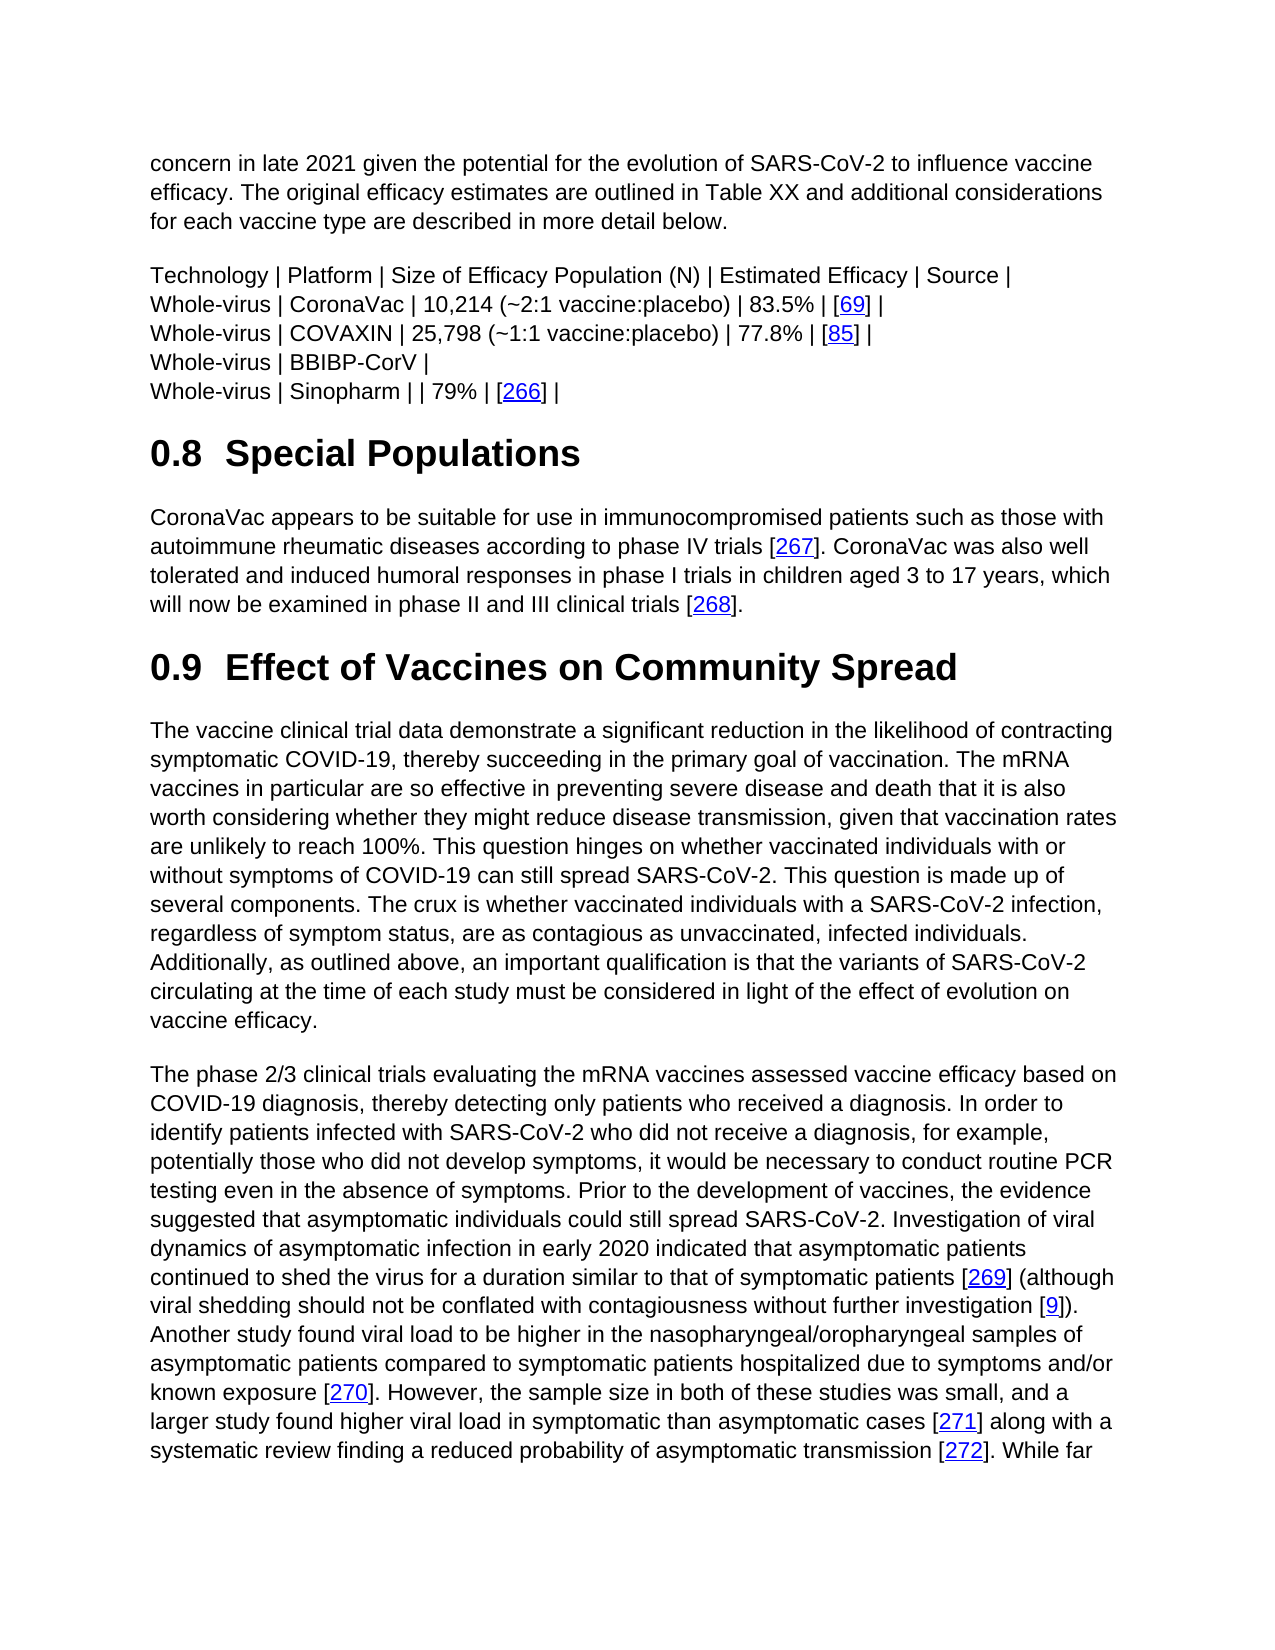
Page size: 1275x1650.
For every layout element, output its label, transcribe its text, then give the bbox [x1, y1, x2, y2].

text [150, 150, 1125, 234]
subtitle 0.9 Effect of Vaccines on Community Spread [150, 645, 1125, 688]
text The vaccine clinical trial data demonstrate a significant reduction in the likelihood of contracting symptomatic COVID-19, thereby succeeding in the primary goal of vaccination. The mRNA vaccines in particular are so effective in preventing severe disease and death that it is also worth considering whether they might reduce disease transmission, given that vaccination rates are unlikely to reach 100%. This question hinges on whether vaccinated individuals with or without symptoms of COVID-19 can still spread SARS-CoV-2. This question is made up of several components. The crux is whether vaccinated individuals with a SARS-CoV-2 infection, regardless of symptom status, are as contagious as unvaccinated, infected individuals. Additionally, as outlined above, an important qualification is that the variants of SARS-CoV-2 circulating at the time of each study must be considered in light of the effect of evolution on vaccine efficacy. [150, 717, 1125, 1033]
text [150, 1061, 1125, 1464]
text Technology | Platform | Size of Efficacy Population (N) | Estimated Efficacy | Source | Whole-virus | CoronaVac | 10,214 (~2:1 vaccine:placebo) | 83.5% | [69] | Whole-virus | COVAXIN | 25,798 (~1:1 vaccine:placebo) | 77.8% | [85] | Whole-virus | BBIBP-CorV | Whole-virus | Sinopharm | | 79% | [266] | [150, 262, 1125, 404]
text CoronaVac appears to be suitable for use in immunocompromised patients such as those with autoimmune rheumatic diseases according to phase IV trials [267]. CoronaVac was also well tolerated and induced humoral responses in phase I trials in children aged 3 to 17 years, which will now be examined in phase II and III clinical trials [268]. [150, 504, 1125, 617]
subtitle 0.8 Special Populations [150, 432, 1125, 475]
